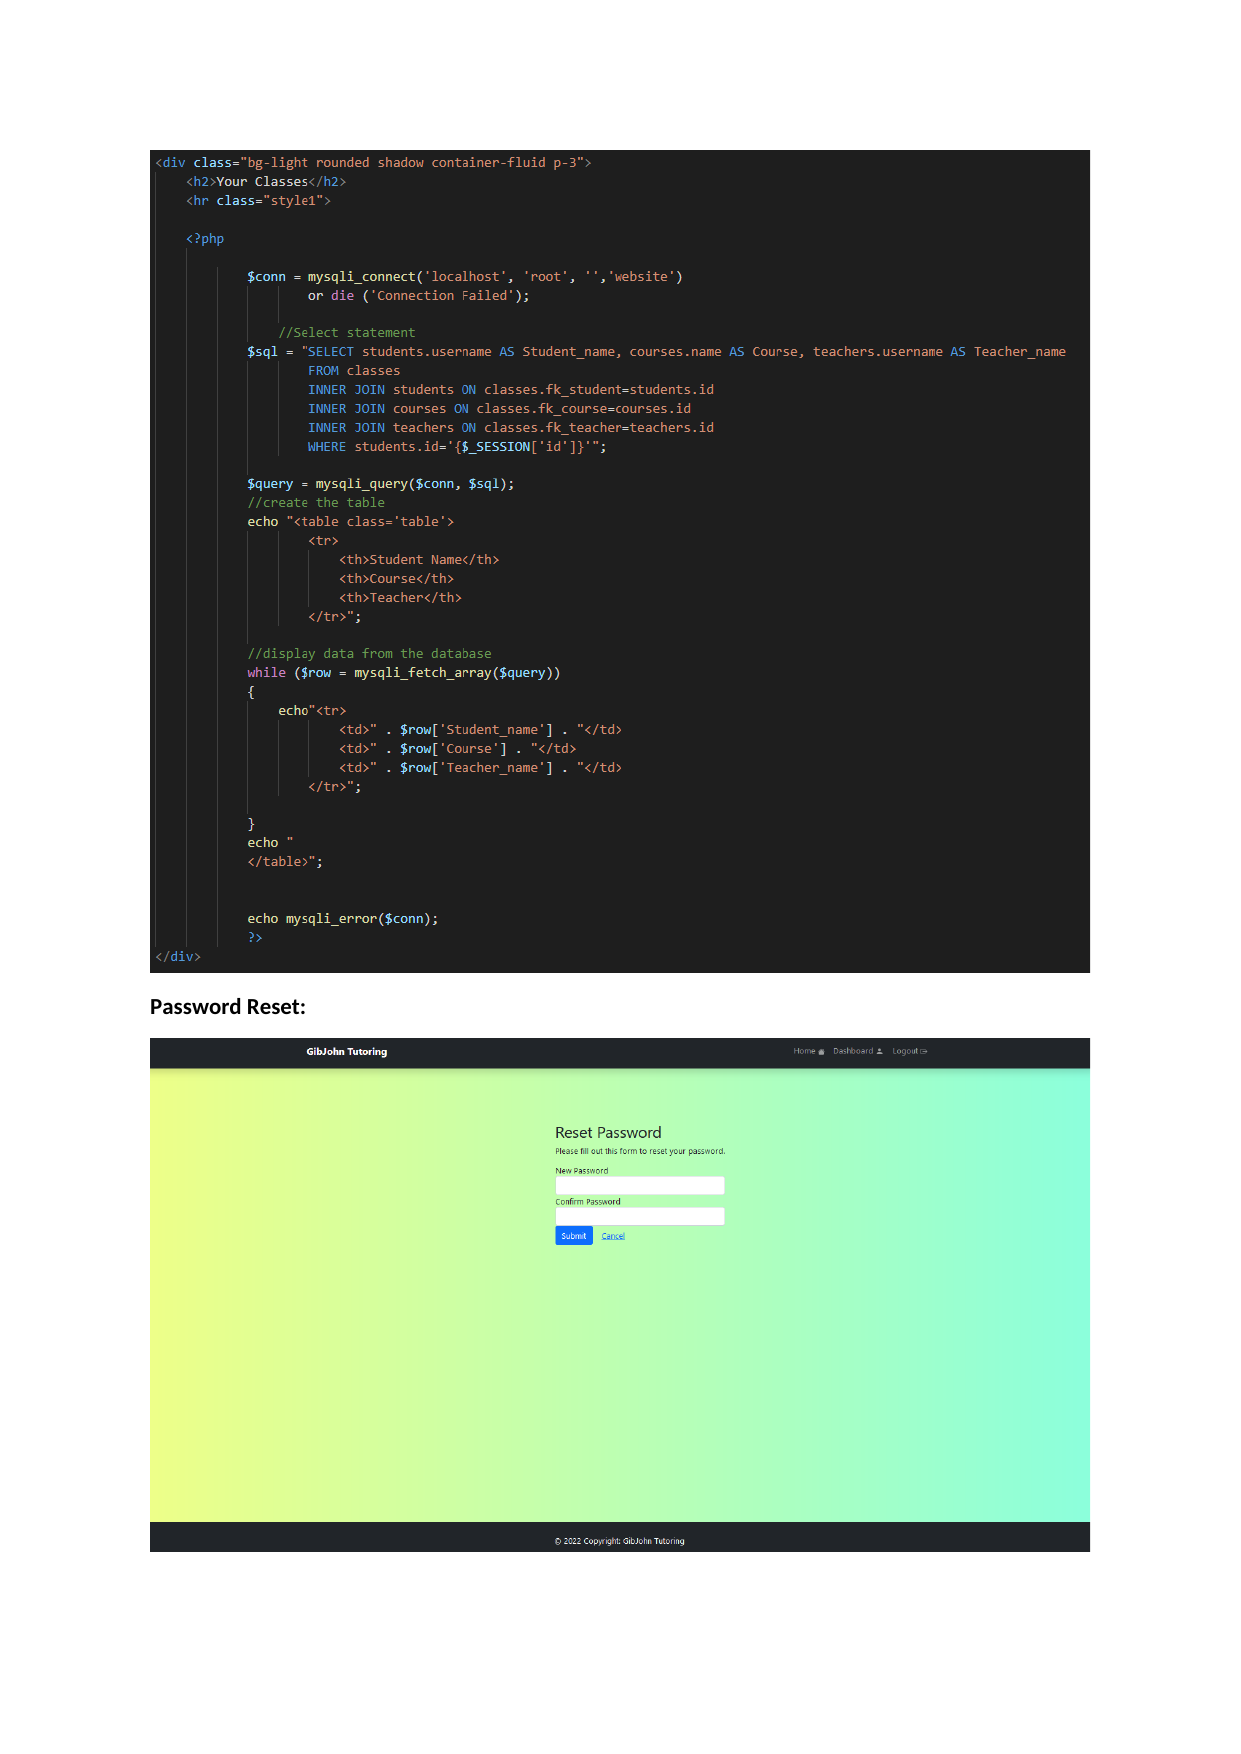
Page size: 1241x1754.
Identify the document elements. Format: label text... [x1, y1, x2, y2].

picture [150, 1038, 1091, 1552]
text Password Reset: [150, 992, 1090, 1020]
picture [150, 150, 1091, 973]
